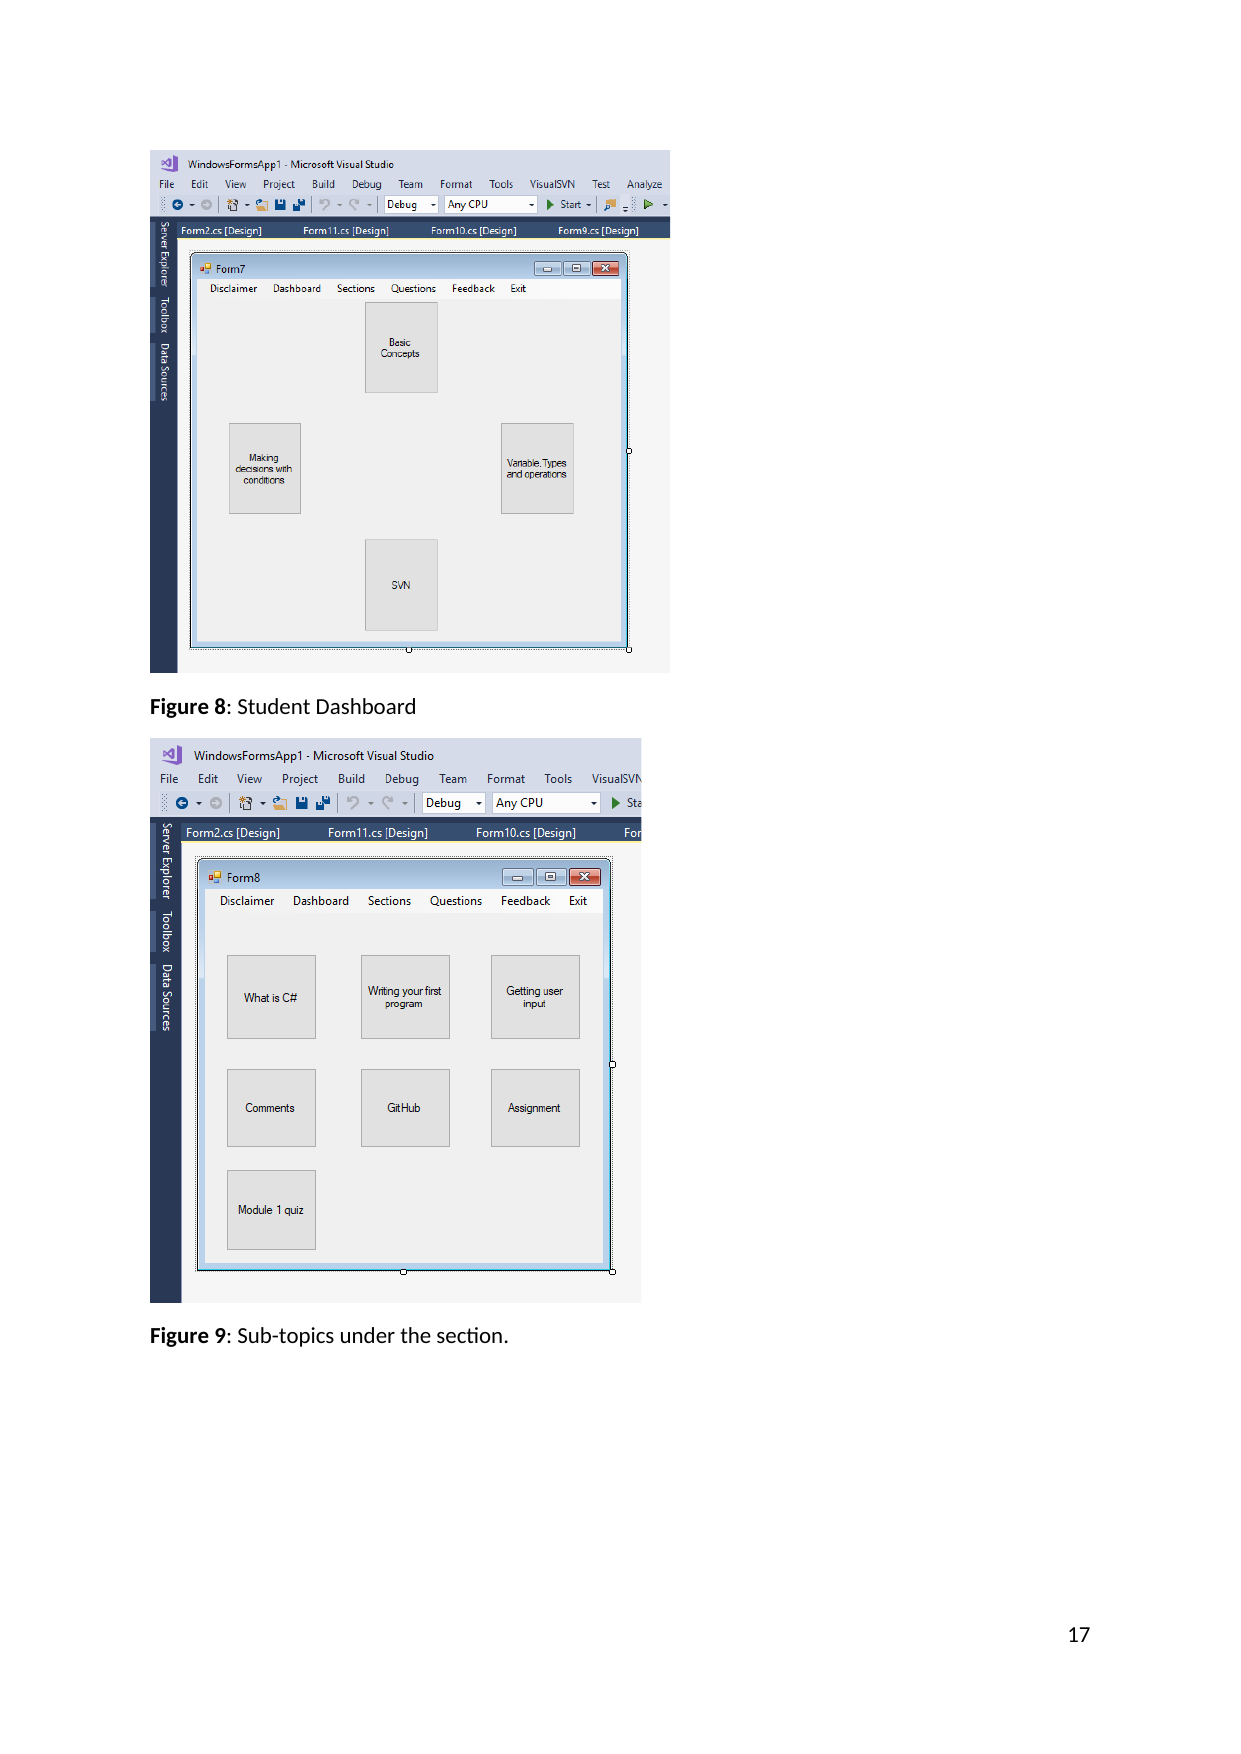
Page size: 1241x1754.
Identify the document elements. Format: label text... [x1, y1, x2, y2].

picture [150, 150, 671, 673]
text Figure 9: Sub-topics under the section. [150, 1322, 1090, 1350]
text Figure 8: Student Dashboard [150, 692, 1090, 720]
picture [150, 738, 642, 1303]
